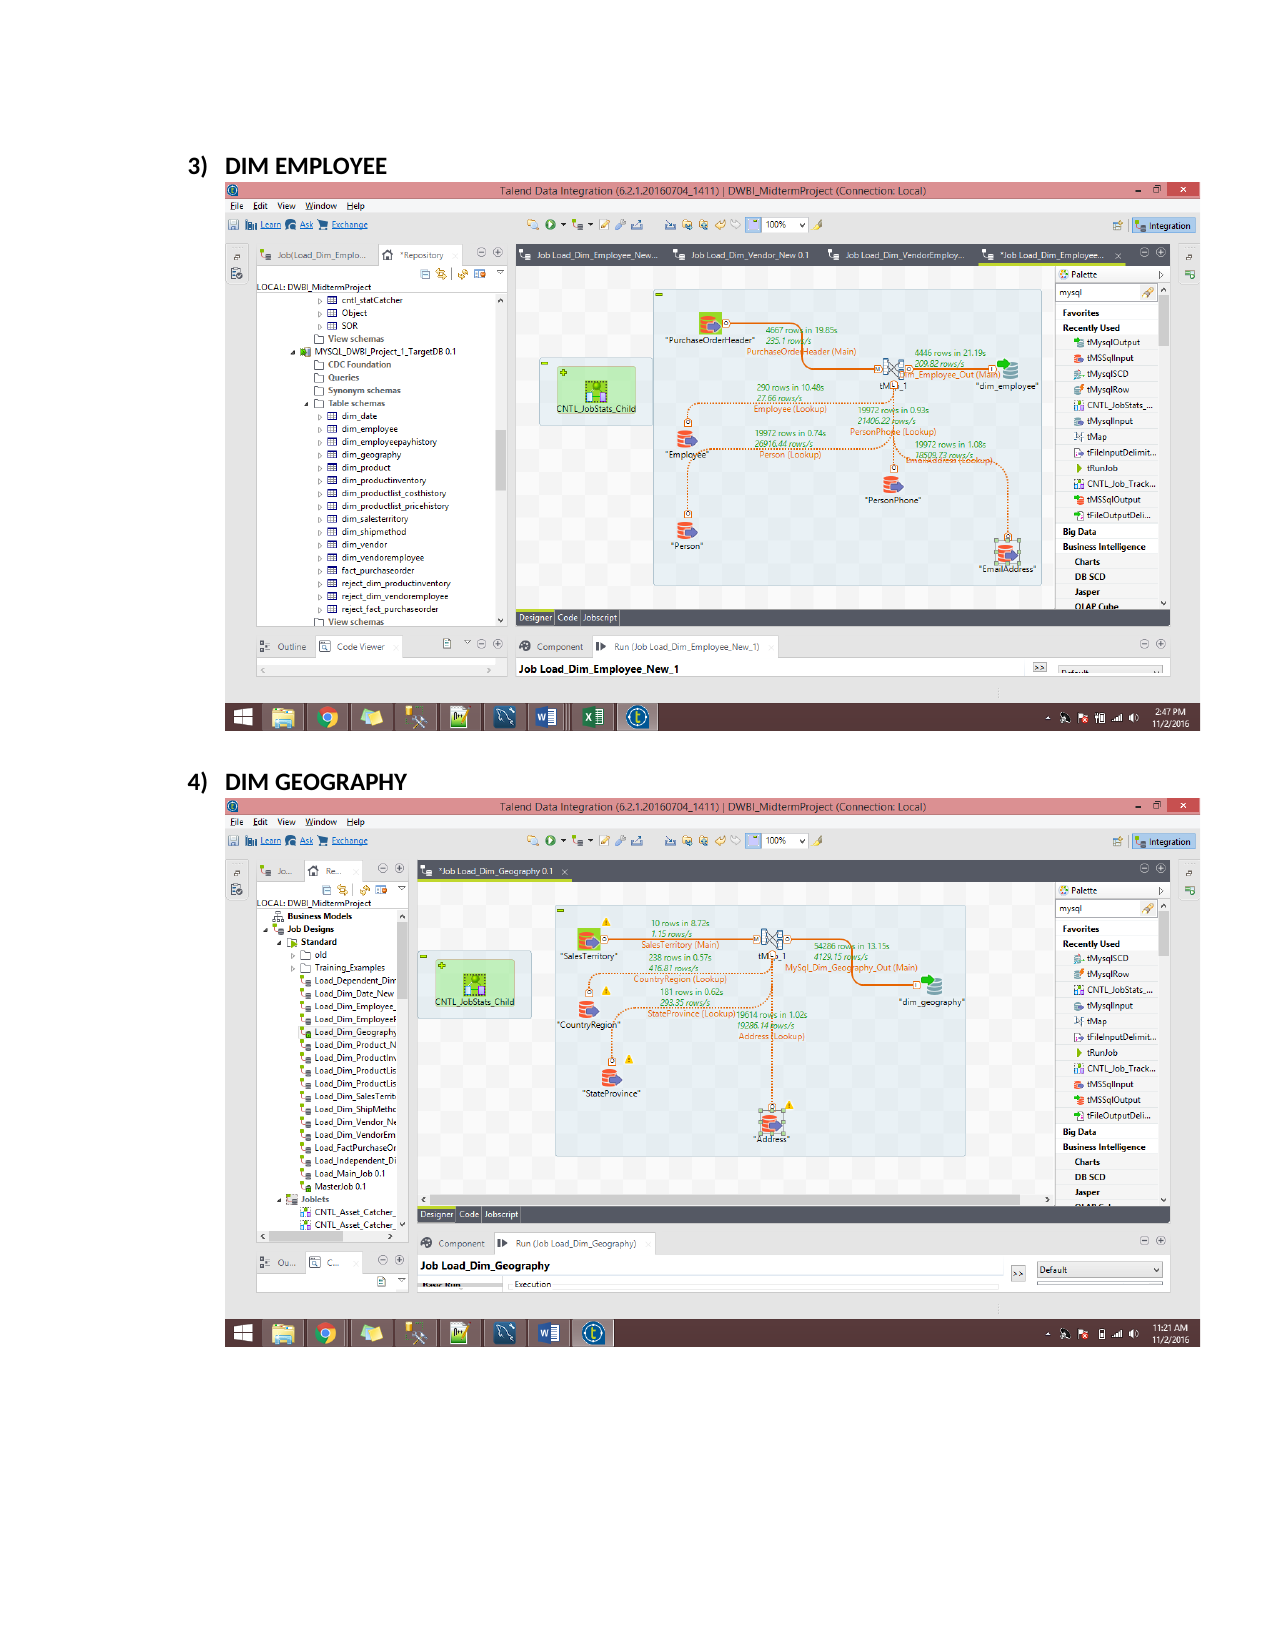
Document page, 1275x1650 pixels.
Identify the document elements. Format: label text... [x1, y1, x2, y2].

picture [225, 798, 1200, 1347]
picture [225, 182, 1200, 731]
